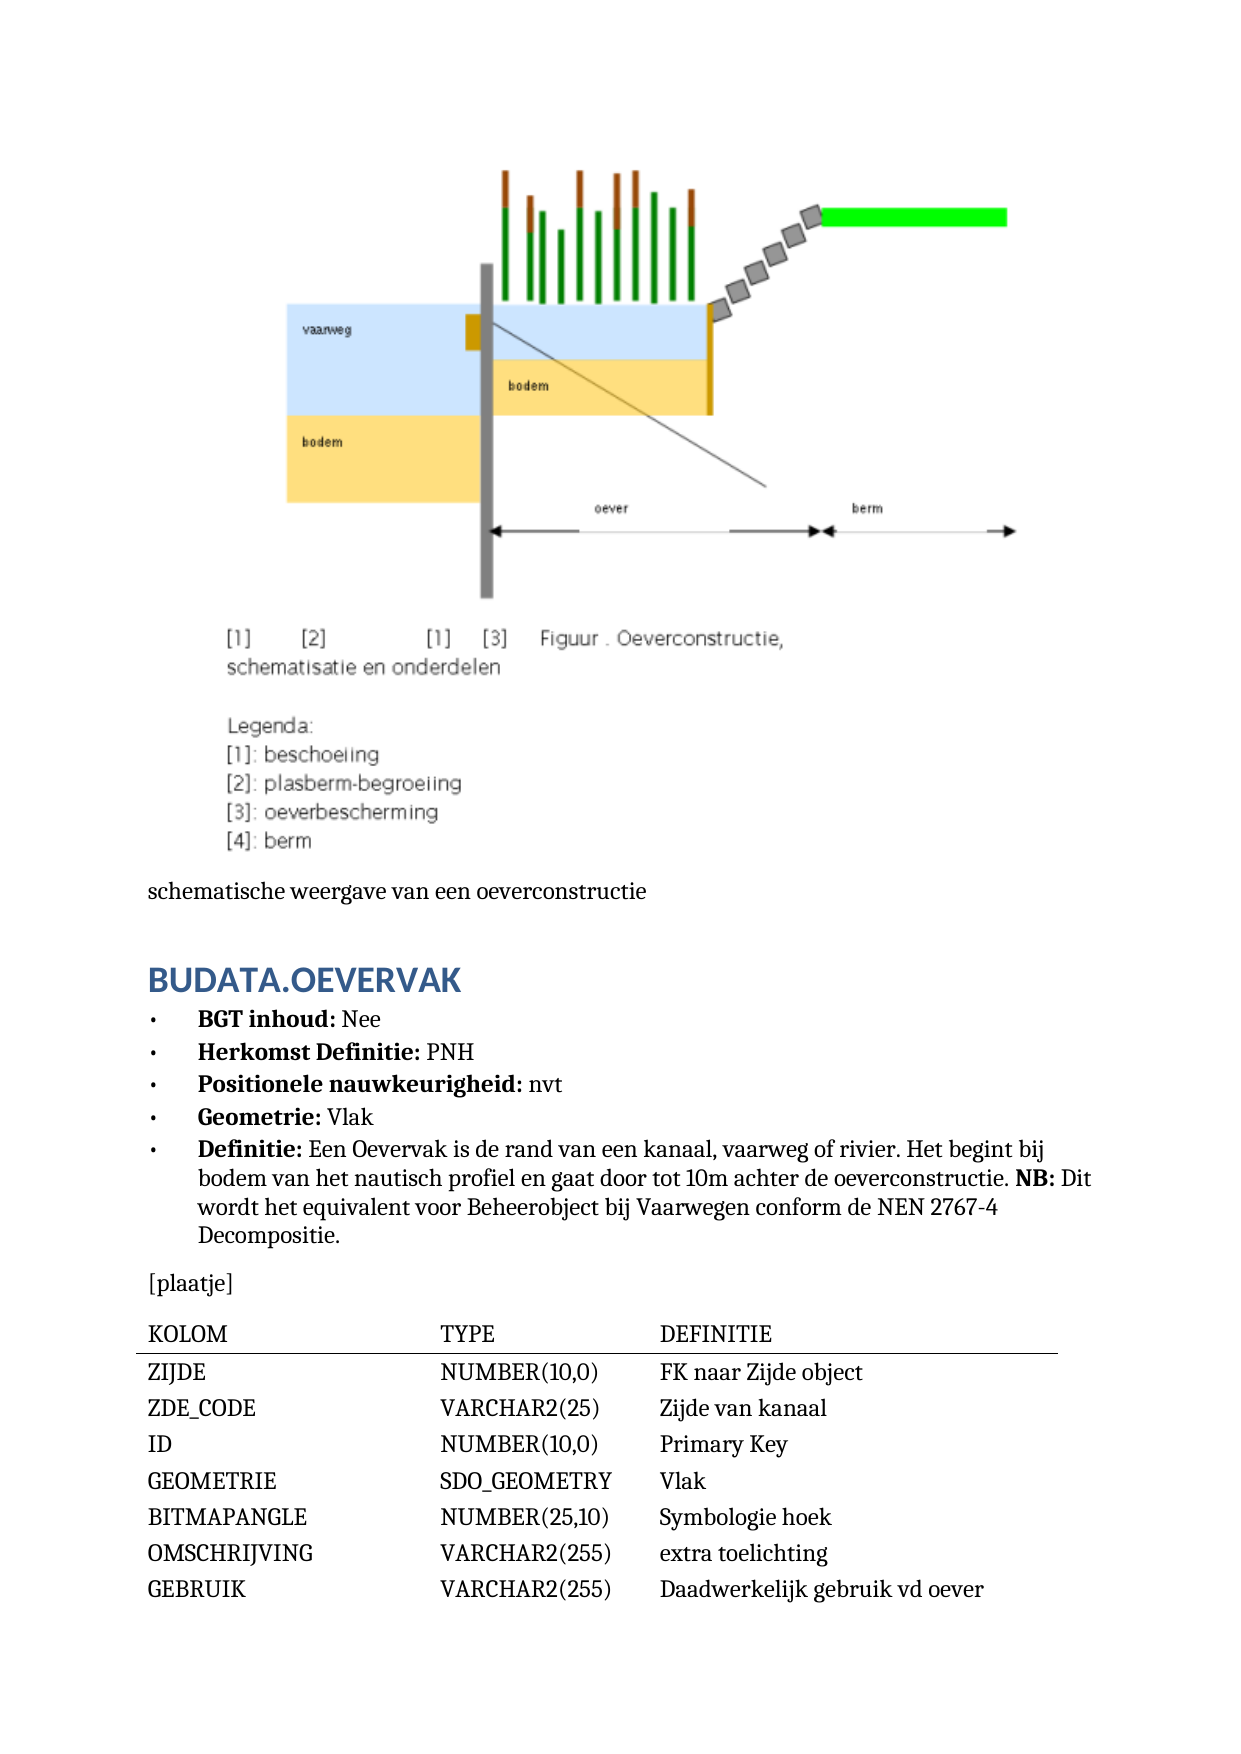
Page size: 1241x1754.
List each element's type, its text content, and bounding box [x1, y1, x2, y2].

list Positionele nauwkeurigheid: nvt [148, 1070, 1093, 1099]
text [plaatje] [148, 1269, 1093, 1298]
list BGT inhoud: Nee [148, 1005, 1093, 1034]
subtitle BUDATA.OEVERVAK [148, 956, 1093, 1001]
picture [147, 147, 1031, 877]
list Definitie: Een Oevervak is de rand van een kanaal, vaarweg of rivier. Het begint bij bodem van het nautisch profiel en gaat door tot 10m achter de oeverconstructie. NB: Dit wordt het equivalent voor Beheerobject bij Vaarwegen conform de NEN 2767-4 Decompositie. [148, 1135, 1093, 1250]
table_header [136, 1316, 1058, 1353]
list Geometrie: Vlak [148, 1103, 1093, 1131]
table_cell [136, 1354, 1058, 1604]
list Herkomst Definitie: PNH [148, 1038, 1093, 1066]
